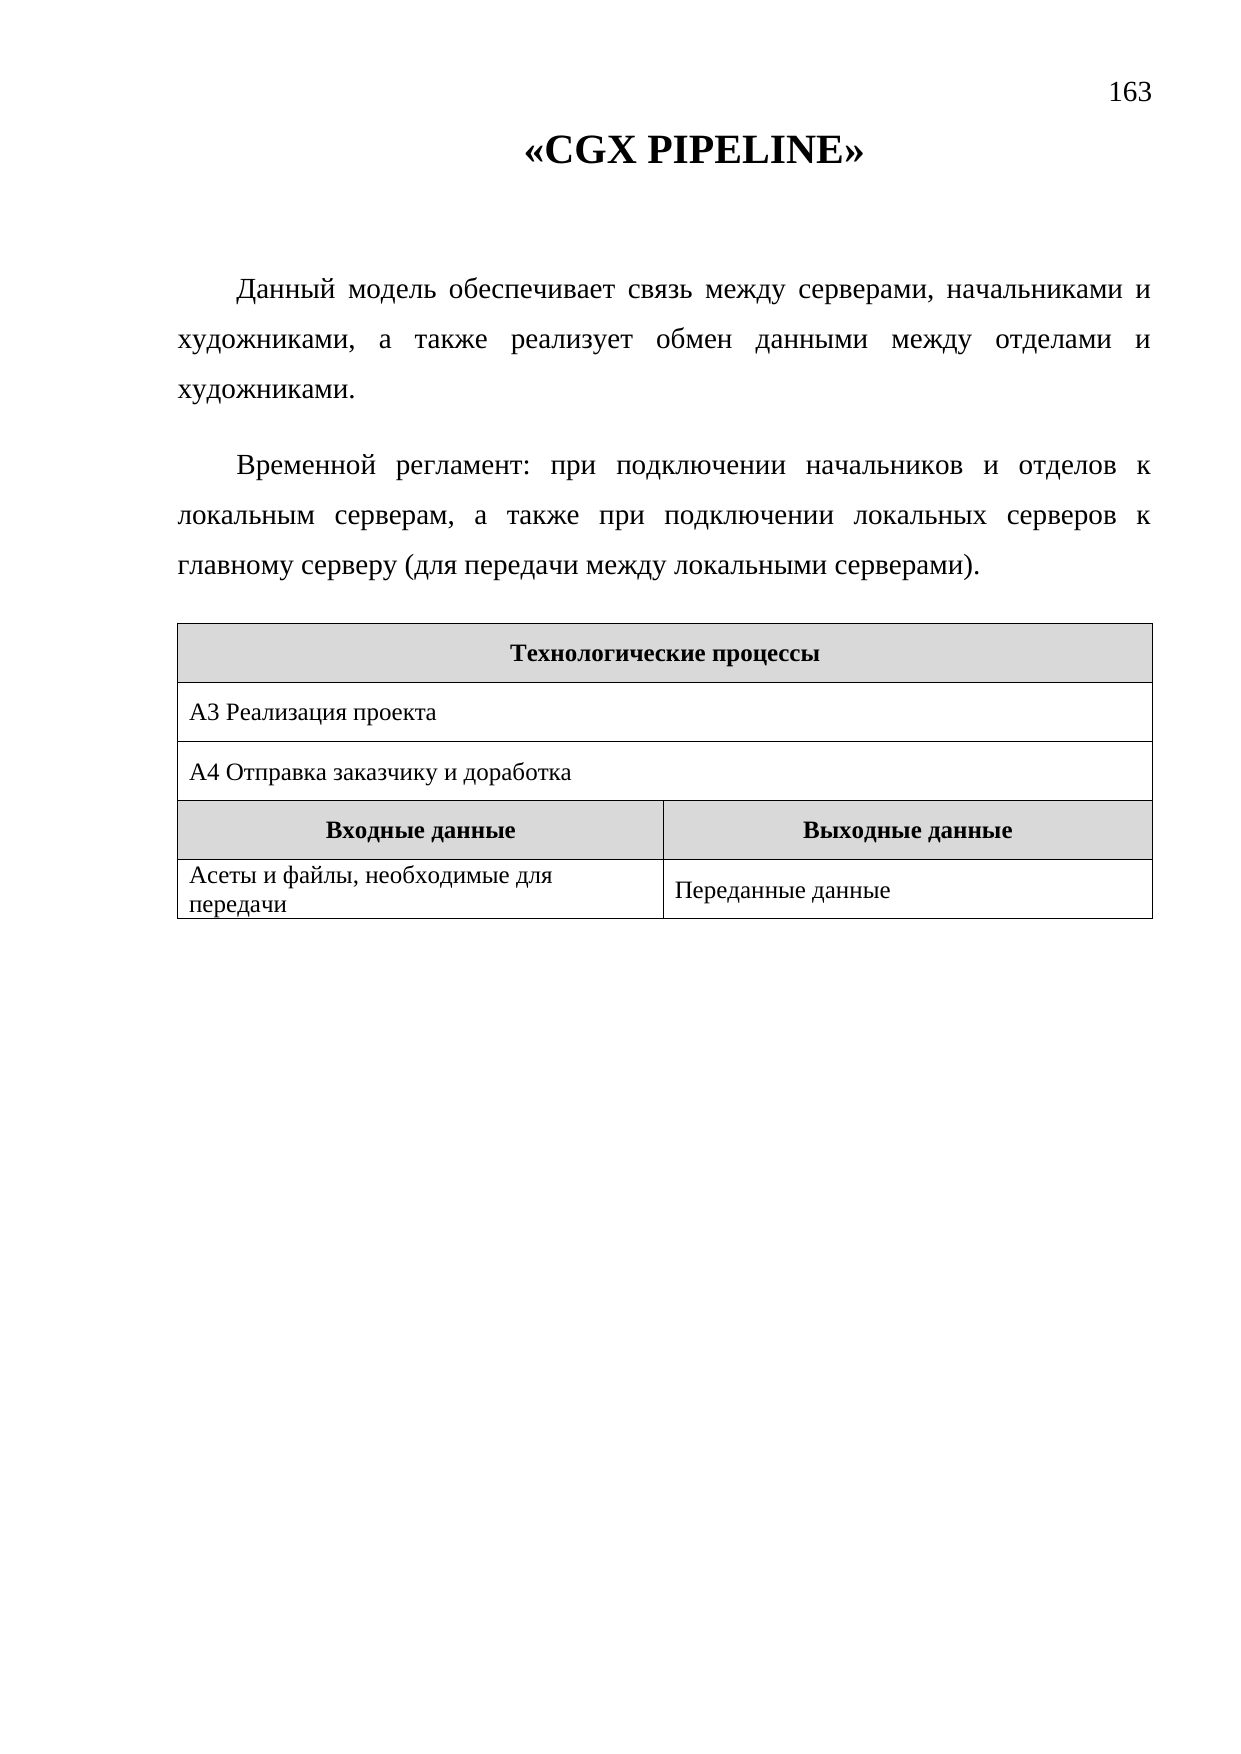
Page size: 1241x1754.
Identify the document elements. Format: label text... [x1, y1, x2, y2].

text Данный модель обеспечивает связь между серверами, начальниками и художниками, а также реализует обмен данными между отделами и художниками. [177, 271, 1152, 405]
text Временной регламент: при подключении начальников и отделов к локальным серверам, а также при подключении локальных серверов к главному серверу (для передачи между локальными серверами). [177, 447, 1152, 581]
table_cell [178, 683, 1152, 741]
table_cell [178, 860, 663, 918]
text «CGX Pipeline» [177, 124, 1152, 172]
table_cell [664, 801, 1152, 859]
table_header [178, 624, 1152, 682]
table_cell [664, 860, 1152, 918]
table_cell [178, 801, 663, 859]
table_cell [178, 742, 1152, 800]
